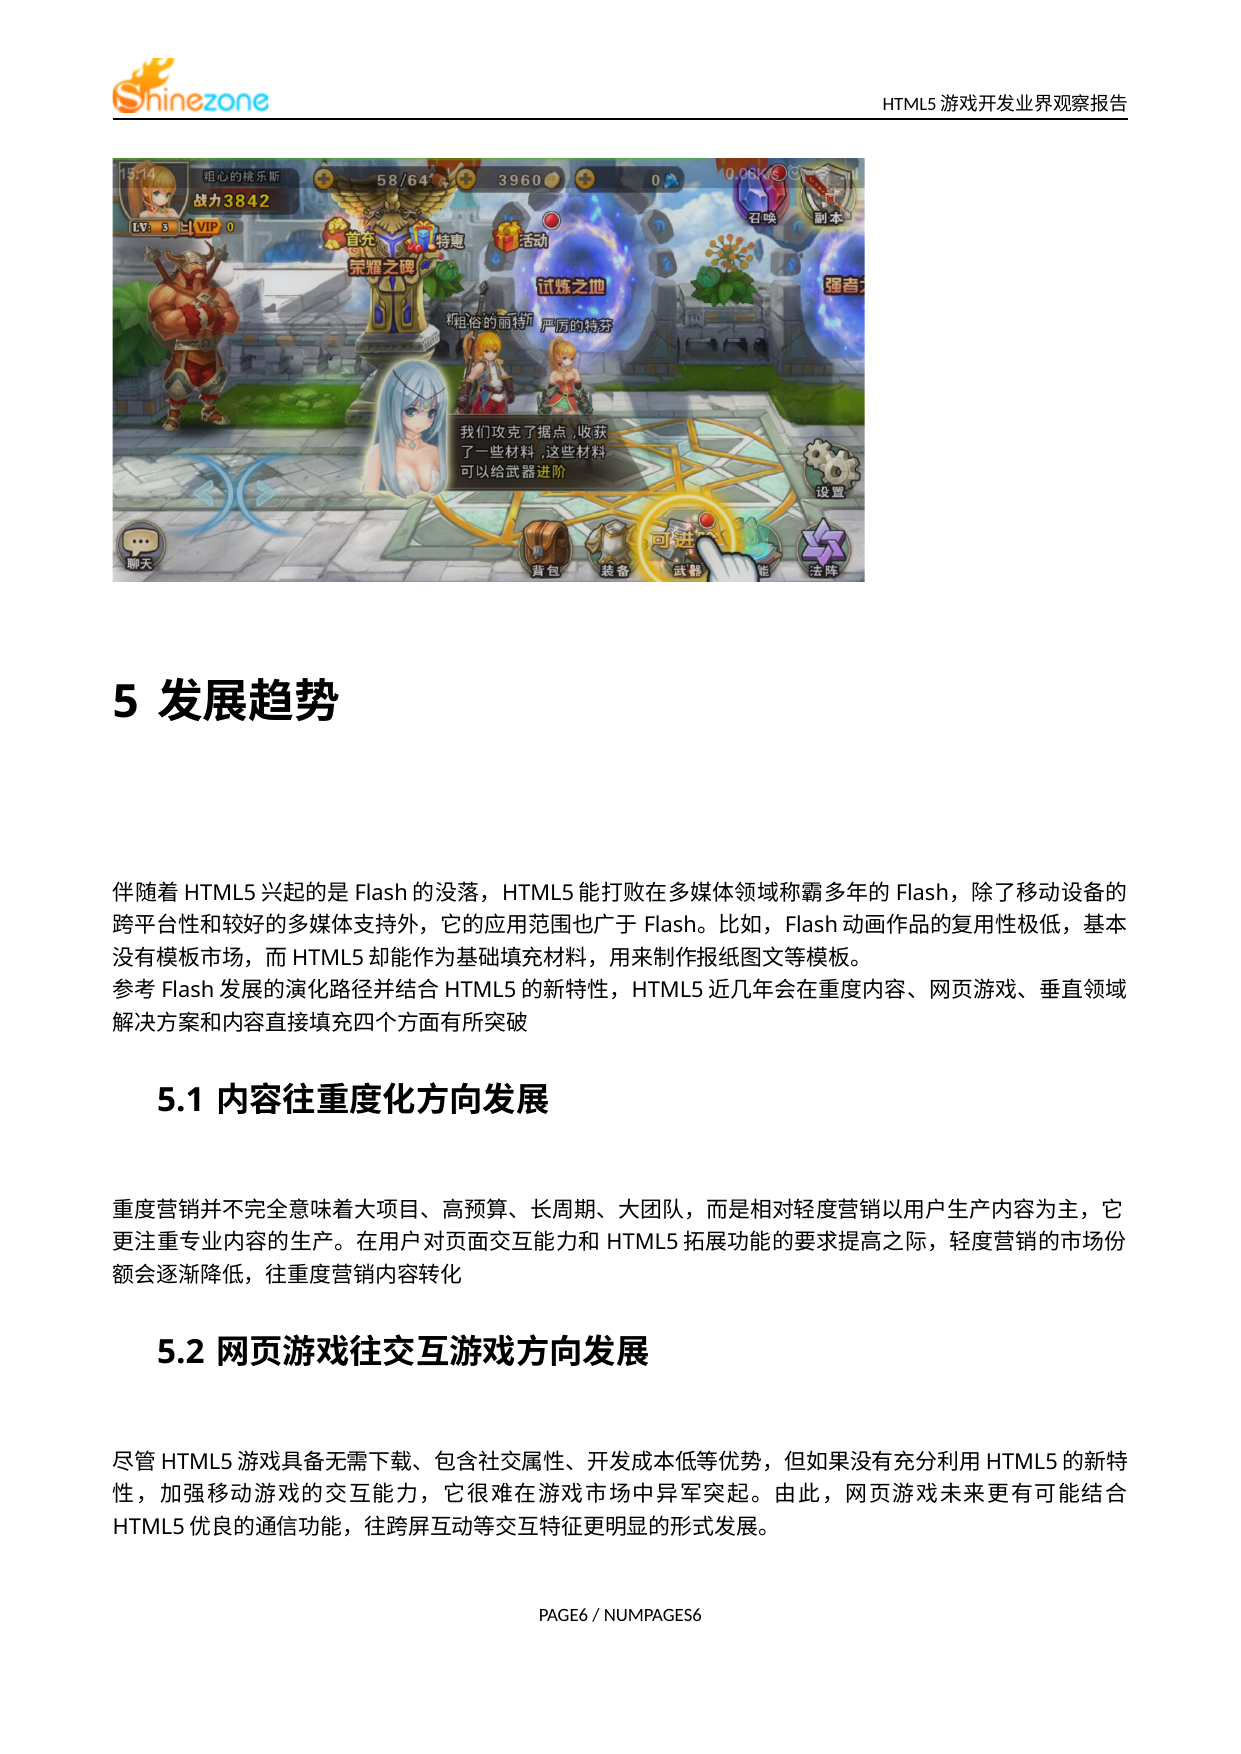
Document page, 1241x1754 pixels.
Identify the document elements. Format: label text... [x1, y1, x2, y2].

subtitle 网页游戏往交互游戏方向发展 [157, 1316, 1128, 1381]
text 尽管HTML5游戏具备无需下载、包含社交属性、开发成本低等优势，但如果没有充分利用HTML5的新特性，加强移动游戏的交互能力，它很难在游戏市场中异军突起。由此，网页游戏未来更有可能结合HTML5优良的通信功能，往跨屏互动等交互特征更明显的形式发展。 [112, 1443, 1128, 1541]
picture [112, 58, 269, 113]
text 重度营销并不完全意味着大项目、高预算、长周期、大团队，而是相对轻度营销以用户生产内容为主，它更注重专业内容的生产。在用户对页面交互能力和HTML5拓展功能的要求提高之际，轻度营销的市场份额会逐渐降低，往重度营销内容转化 [112, 1192, 1128, 1289]
text 参考Flash发展的演化路径并结合HTML5的新特性，HTML5近几年会在重度内容、网页游戏、垂直领域解决方案和内容直接填充四个方面有所突破 [112, 972, 1128, 1037]
picture [112, 158, 865, 582]
subtitle 内容往重度化方向发展 [157, 1064, 1128, 1129]
subtitle 发展趋势 [112, 649, 1128, 746]
text 伴随着HTML5兴起的是Flash的没落，HTML5能打败在多媒体领域称霸多年的Flash，除了移动设备的跨平台性和较好的多媒体支持外，它的应用范围也广于Flash。比如，Flash动画作品的复用性极低，基本没有模板市场，而HTML5却能作为基础填充材料，用来制作报纸图文等模板。 [112, 874, 1128, 972]
